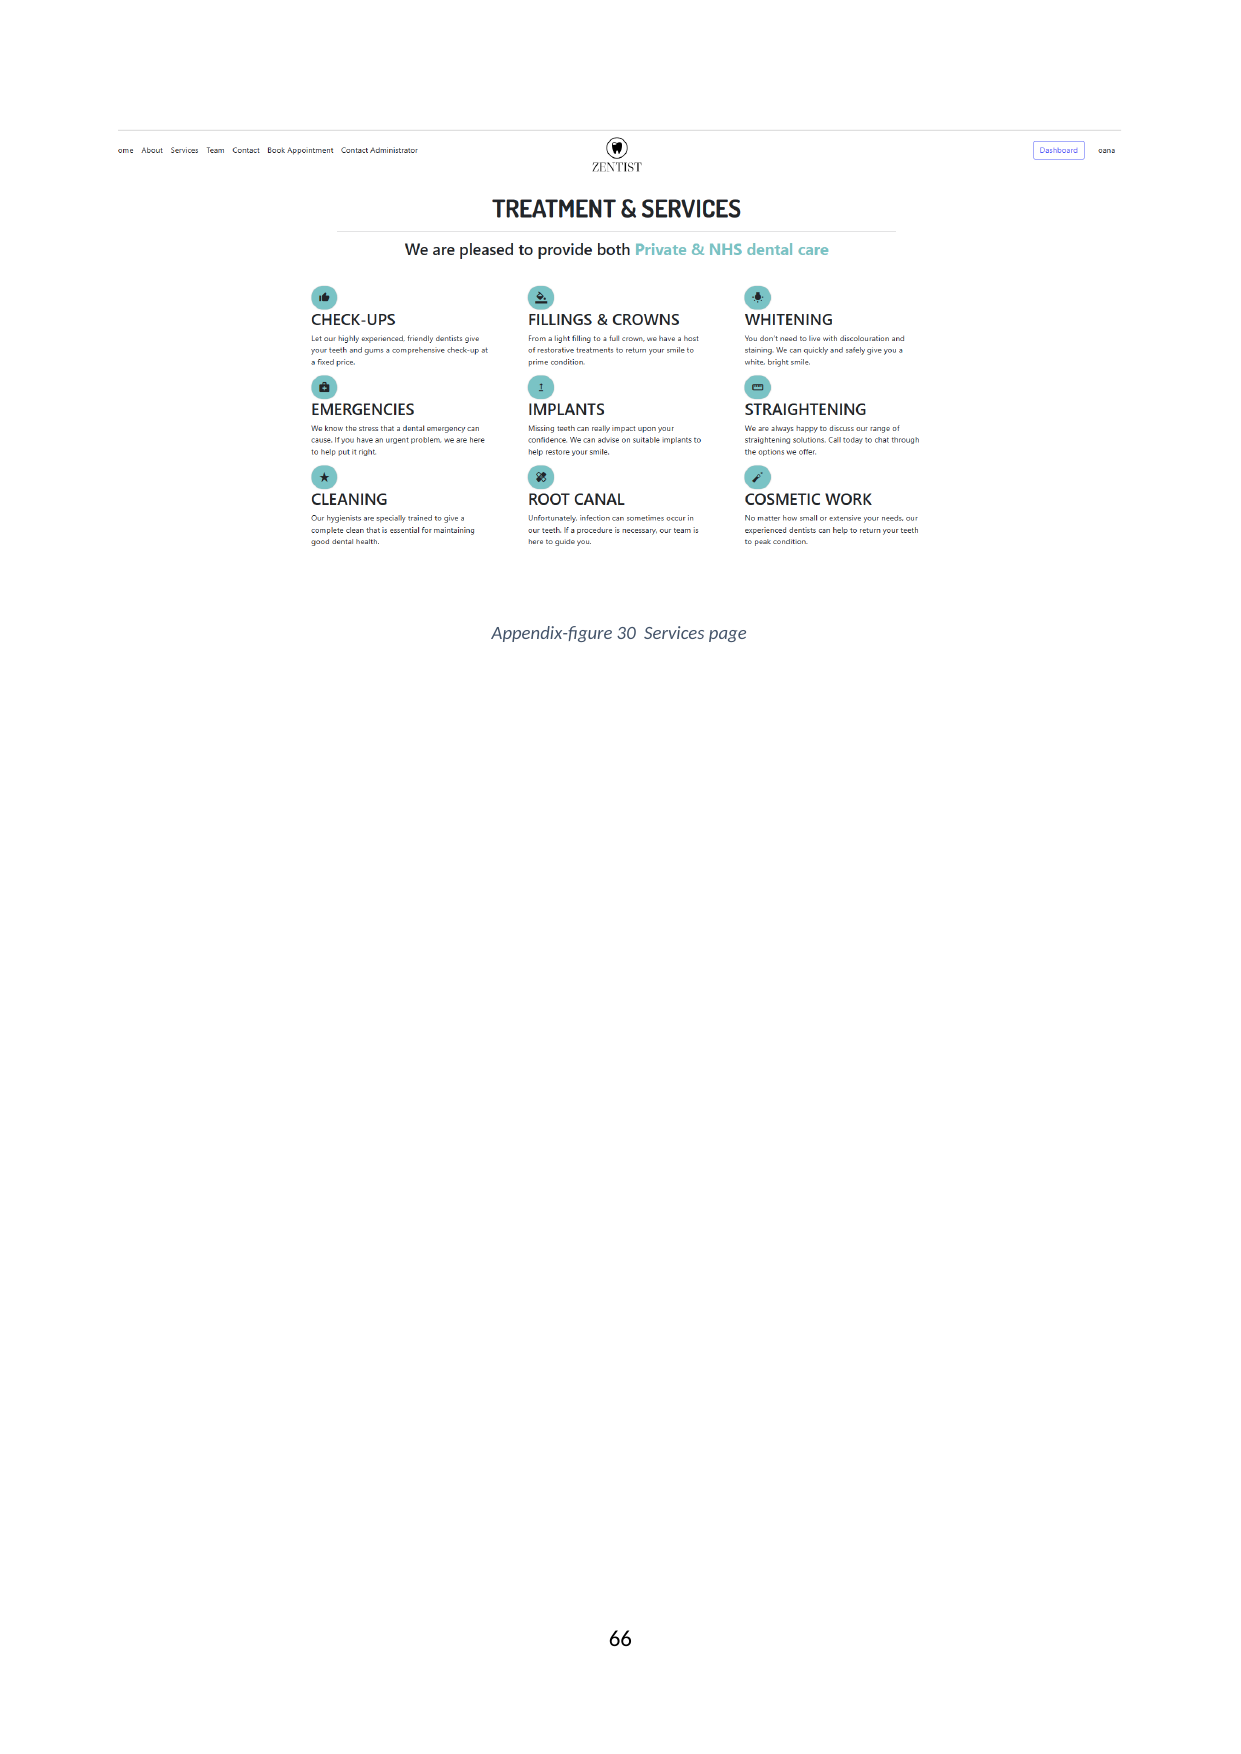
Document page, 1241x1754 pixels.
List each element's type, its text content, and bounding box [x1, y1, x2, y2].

picture [118, 129, 1122, 602]
text Appendix-figure 30 Services page [118, 621, 1122, 644]
